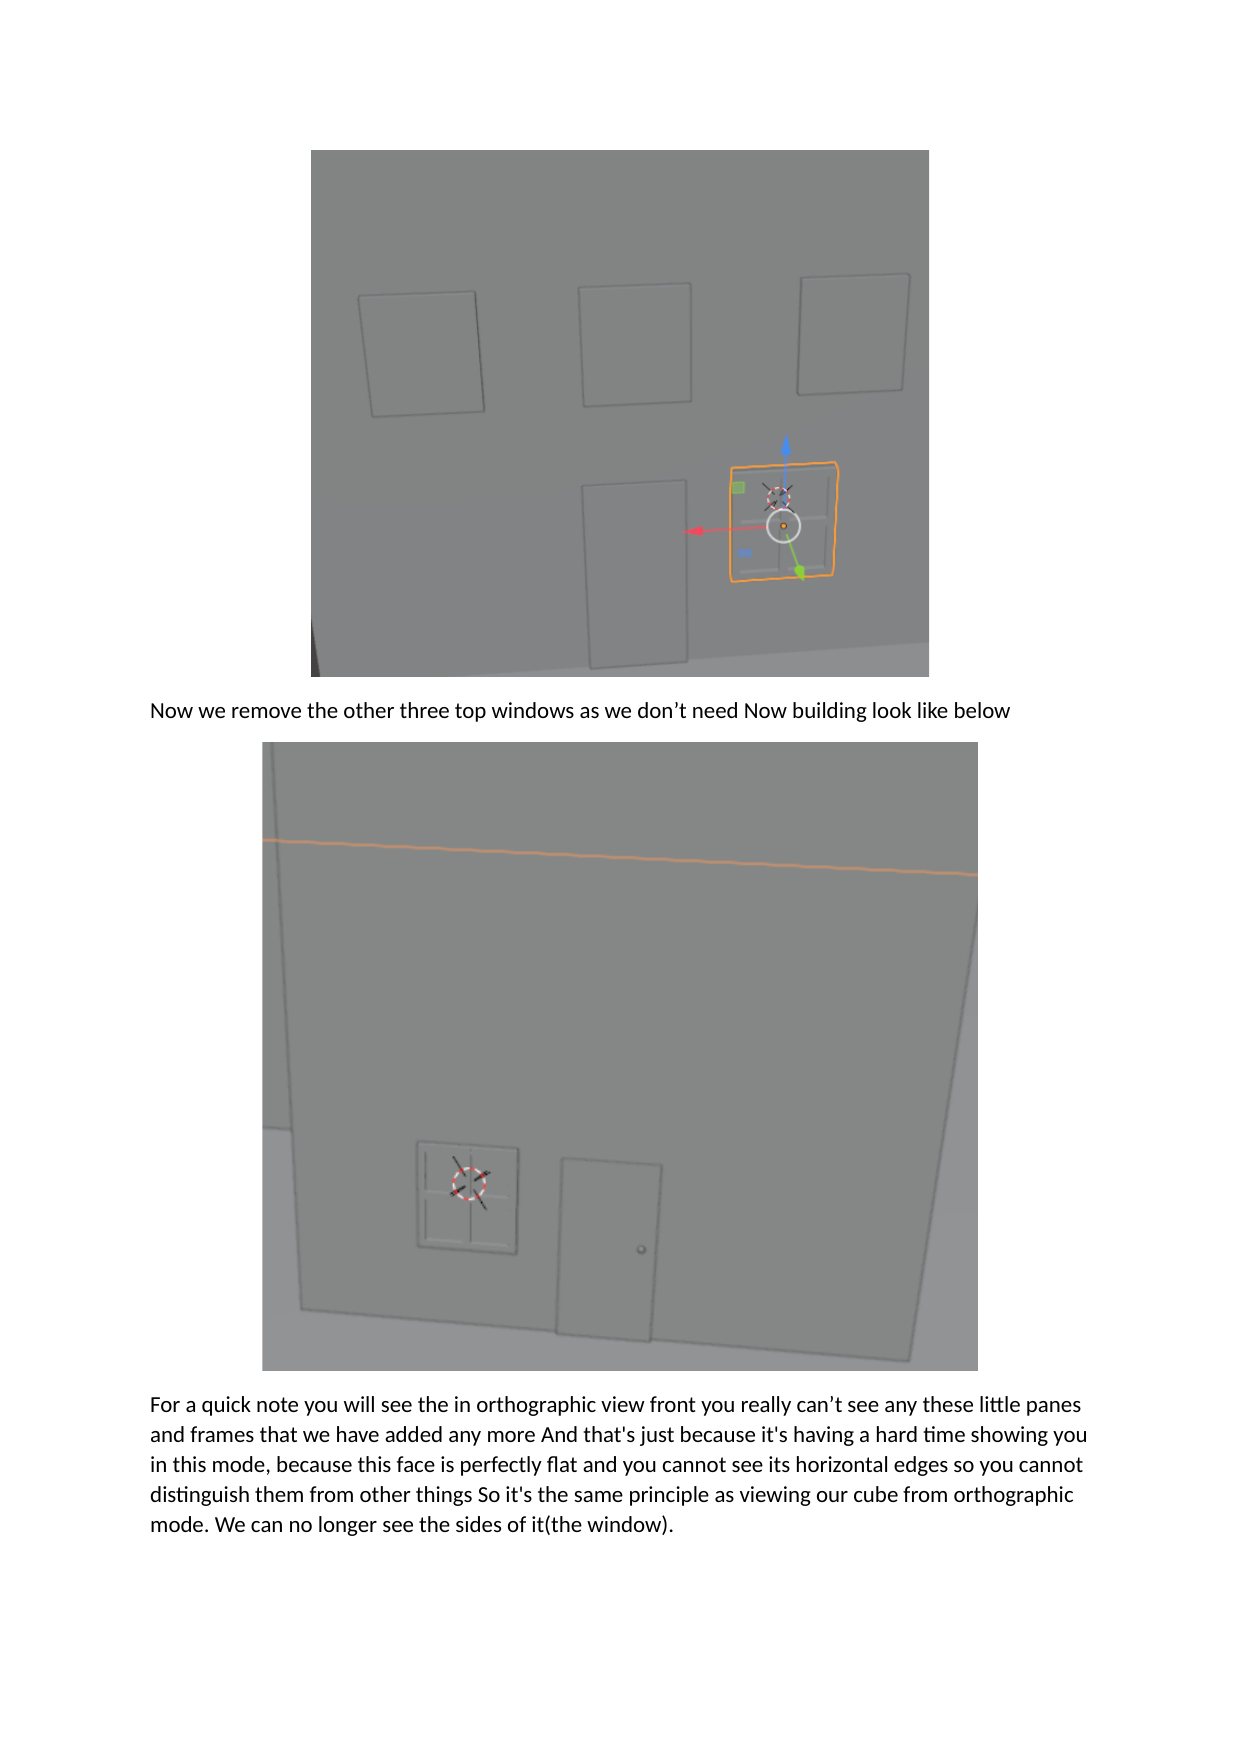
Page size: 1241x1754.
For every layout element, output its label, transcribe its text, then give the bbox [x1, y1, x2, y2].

text Now we remove the other three top windows as we don’t need Now building look like below [150, 696, 1090, 724]
picture [262, 742, 978, 1371]
text For a quick note you will see the in orthographic view front you really can’t see any these little panes and frames that we have added any more And that's just because it's having a hard time showing you in this mode, because this face is perfectly flat and you cannot see its horizontal edges so you cannot distinguish them from other things So it's the same principle as viewing our cube from orthographic mode. We can no longer see the sides of it(the window). [150, 1390, 1090, 1538]
picture [311, 150, 930, 677]
